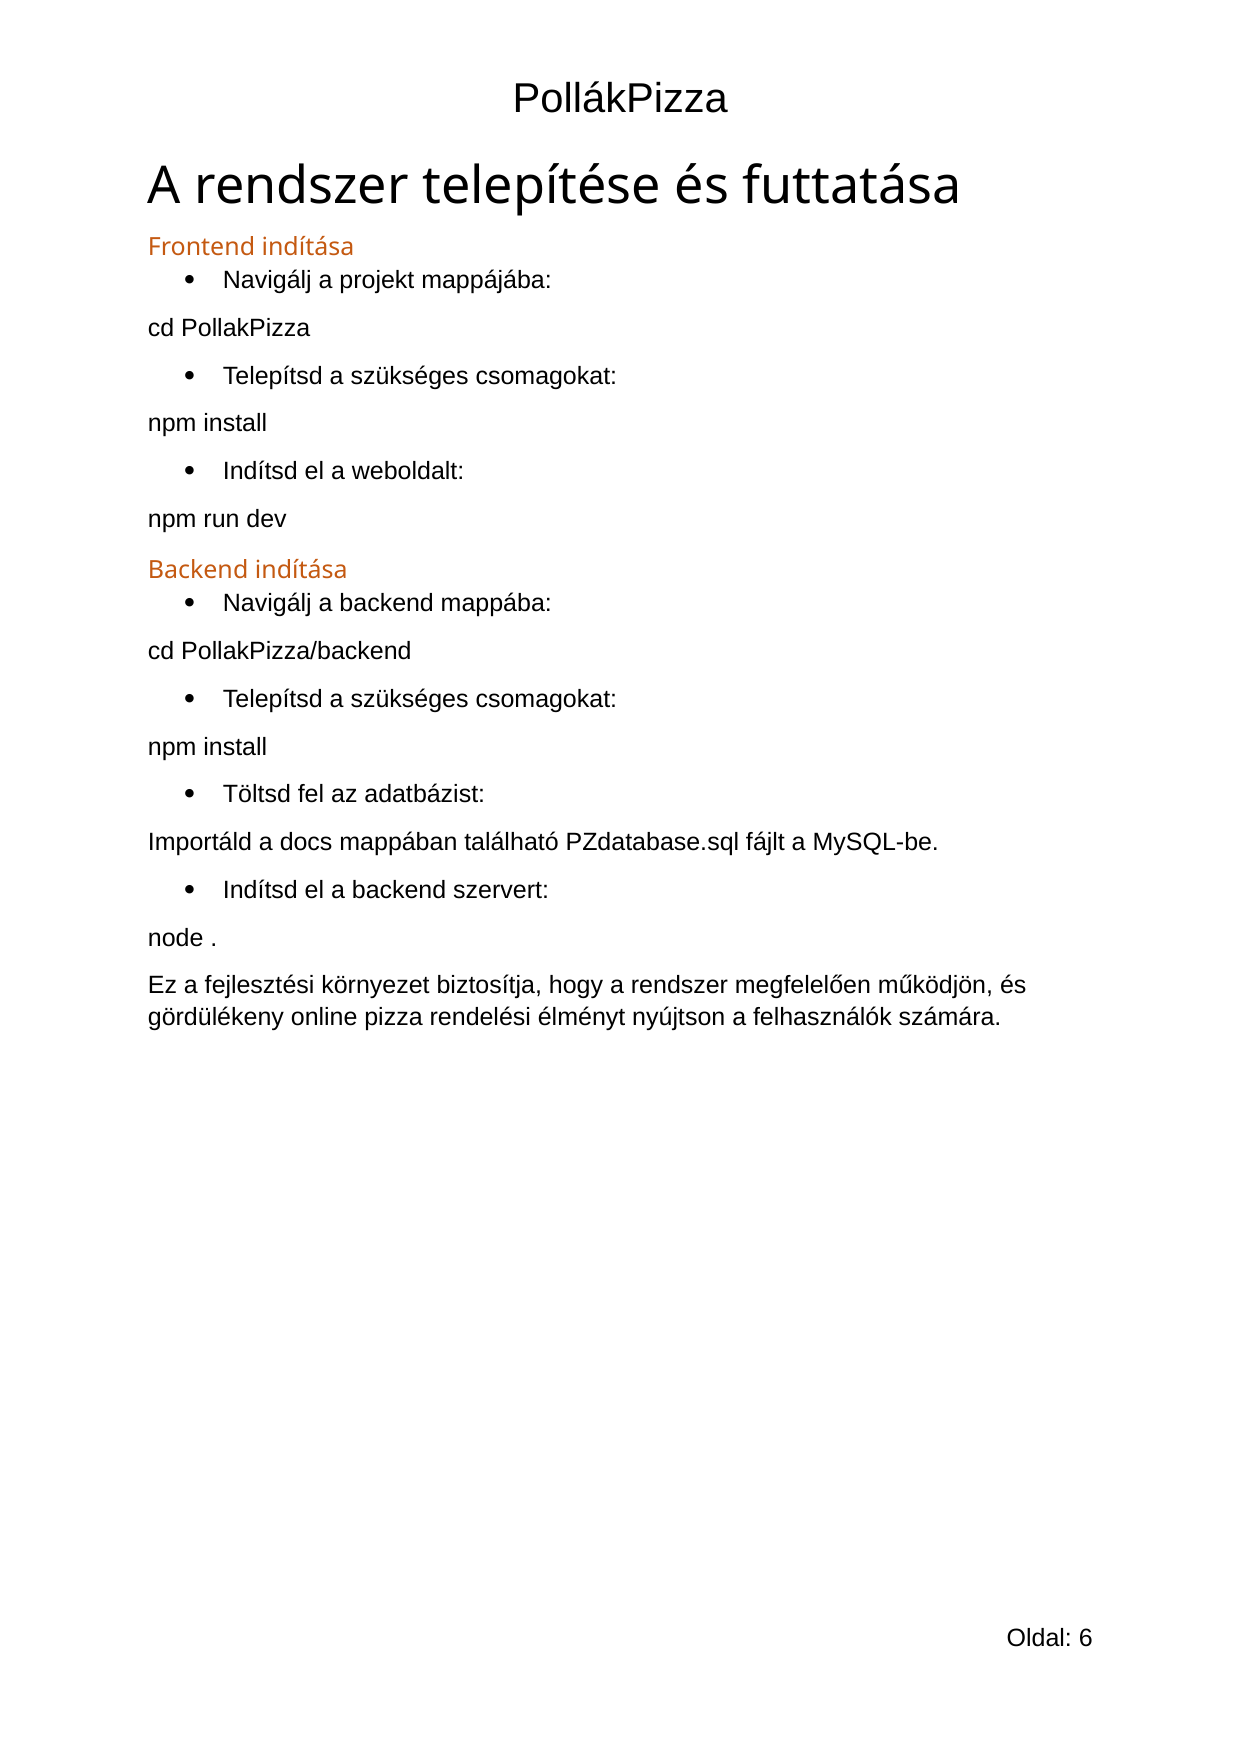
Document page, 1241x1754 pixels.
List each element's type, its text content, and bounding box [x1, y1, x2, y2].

subtitle A rendszer telepítése és futtatása [148, 148, 1093, 218]
list Navigálj a backend mappába: [185, 588, 1093, 617]
text Importáld a docs mappában található PZdatabase.sql fájlt a MySQL-be. [148, 827, 1093, 856]
text node . [148, 923, 1093, 952]
list Telepítsd a szükséges csomagokat: [185, 361, 1093, 389]
subtitle Frontend indítása [148, 228, 1093, 262]
text cd PollakPizza/backend [148, 636, 1093, 665]
list Navigálj a projekt mappájába: [185, 265, 1093, 294]
subtitle Backend indítása [148, 552, 1093, 586]
list Töltsd fel az adatbázist: [185, 779, 1093, 808]
text npm install [148, 732, 1093, 761]
list Telepítsd a szükséges csomagokat: [185, 684, 1093, 713]
list Indítsd el a weboldalt: [185, 456, 1093, 485]
text npm run dev [148, 504, 1093, 533]
text cd PollakPizza [148, 313, 1093, 342]
list Indítsd el a backend szervert: [185, 875, 1093, 904]
text Ez a fejlesztési környezet biztosítja, hogy a rendszer megfelelően működjön, és gördülékeny online pizza rendelési élményt nyújtson a felhasználók számára. [148, 971, 1093, 1030]
text npm install [148, 408, 1093, 437]
